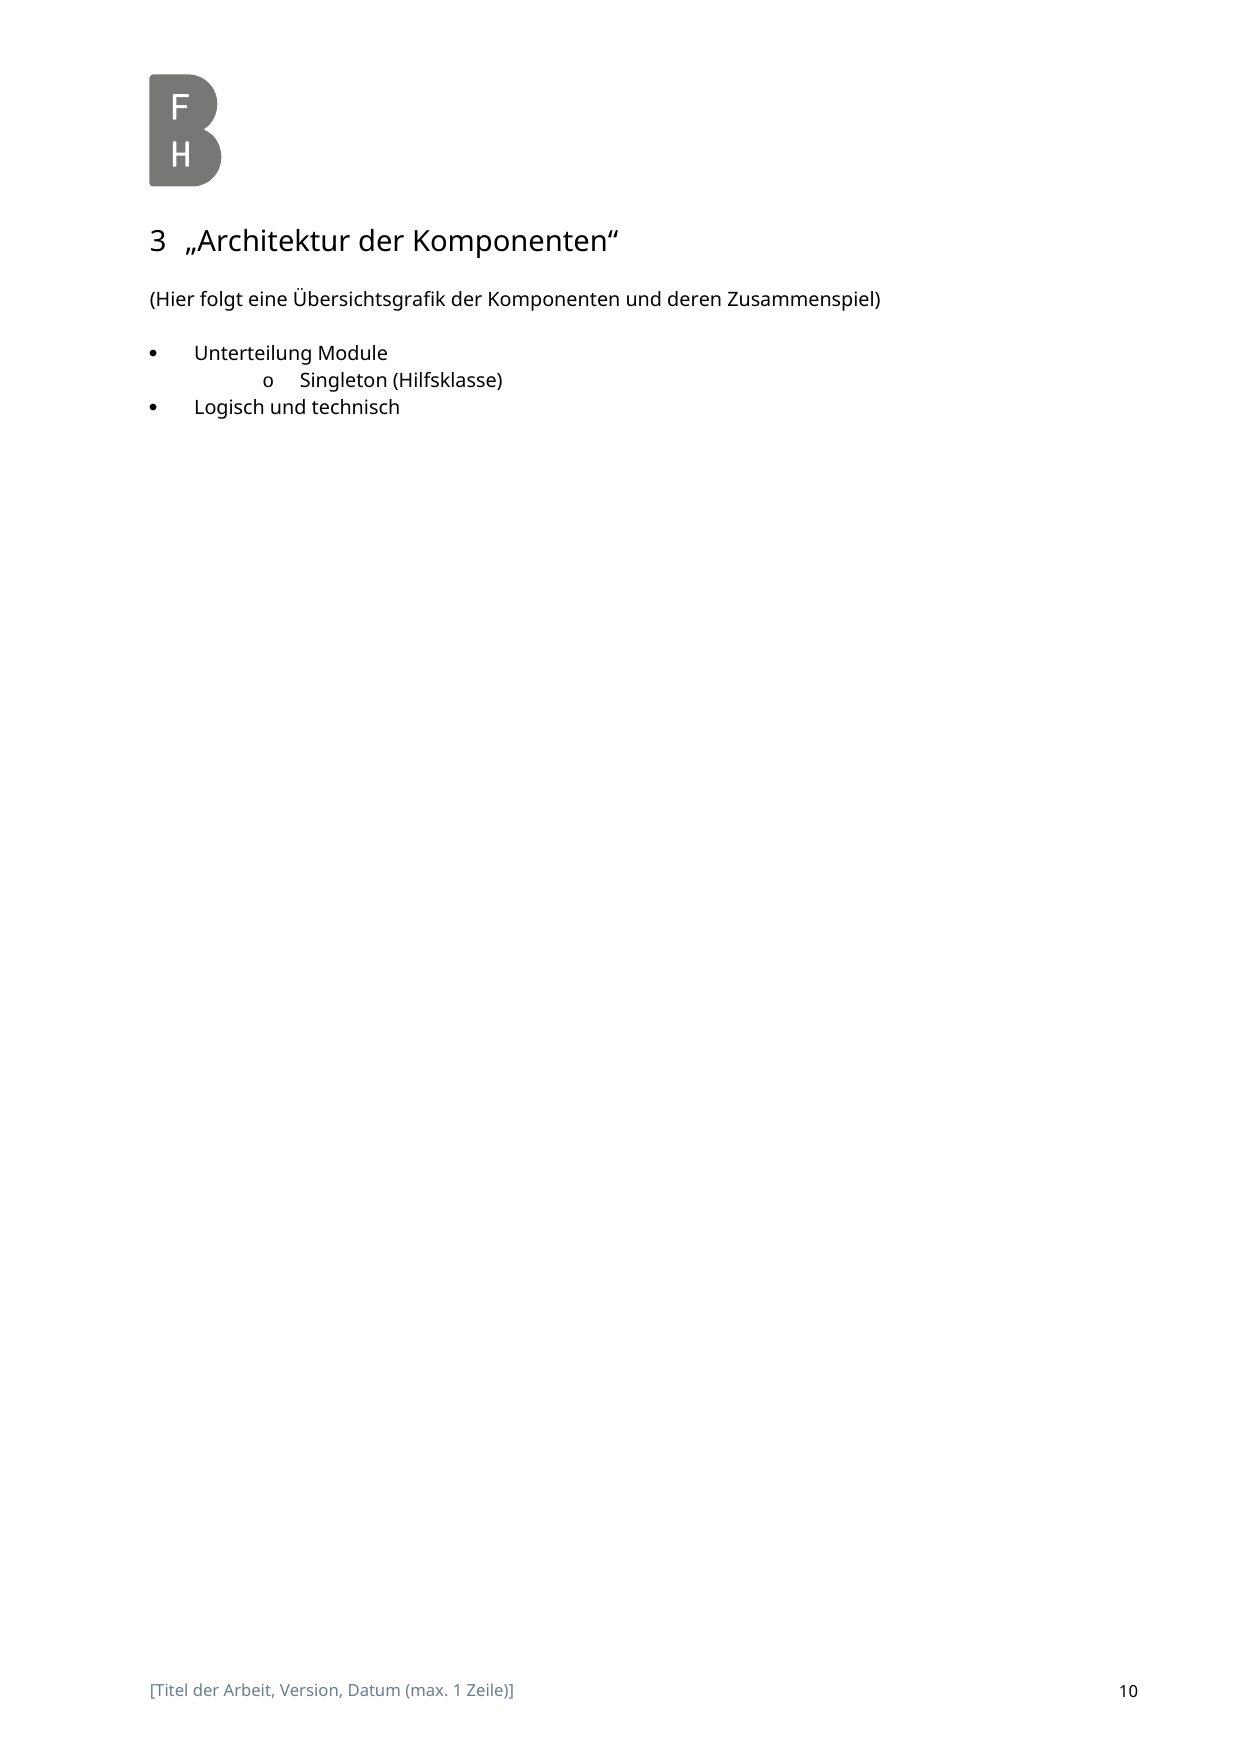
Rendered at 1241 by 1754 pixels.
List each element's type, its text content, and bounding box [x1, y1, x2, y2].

list Unterteilung Module [149, 339, 1136, 366]
text (Hier folgt eine Übersichtsgrafik der Komponenten und deren Zusammenspiel) [149, 285, 1136, 312]
list Logisch und technisch [149, 393, 1136, 420]
subtitle „Architektur der Komponenten“ [149, 221, 1136, 260]
list Singleton (Hilfsklasse) [262, 366, 1136, 393]
